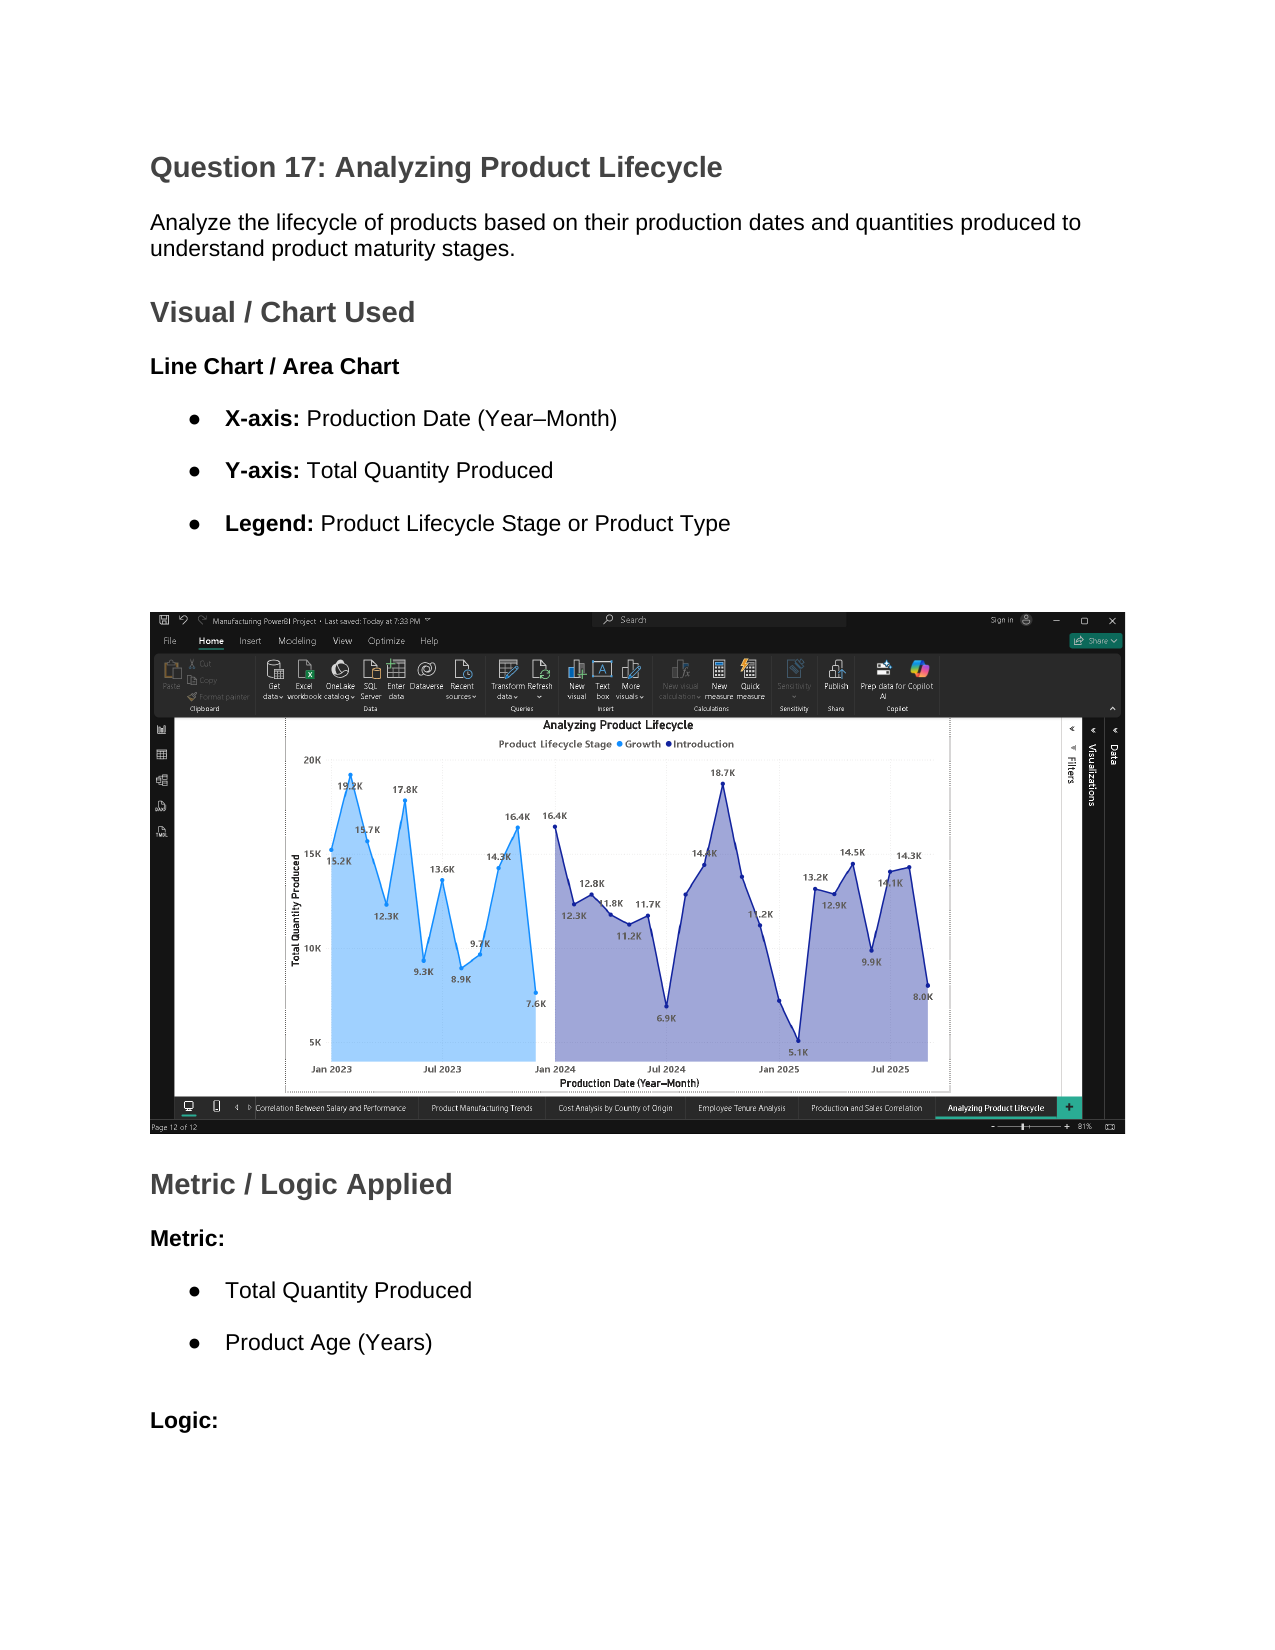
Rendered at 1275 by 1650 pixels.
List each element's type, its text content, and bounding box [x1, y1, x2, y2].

subtitle Visual / Chart Used [150, 294, 1125, 328]
text Line Chart / Area Chart [150, 353, 1125, 379]
list X-axis: Production Date (Year–Month) [187, 404, 1125, 457]
list Y-axis: Total Quantity Produced [187, 457, 1125, 510]
list Legend: Product Lifecycle Stage or Product Type [187, 510, 1125, 536]
text Logic: [150, 1407, 1125, 1433]
subtitle Question 17: Analyzing Product Lifecycle [150, 150, 1125, 183]
picture [150, 612, 1125, 1134]
list Total Quantity Produced [187, 1277, 1125, 1329]
text Metric: [150, 1225, 1125, 1252]
text Analyze the lifecycle of products based on their production dates and quantities produced to understand product maturity stages. [150, 208, 1125, 261]
list Product Age (Years) [187, 1329, 1125, 1382]
subtitle Metric / Logic Applied [150, 1167, 1125, 1200]
